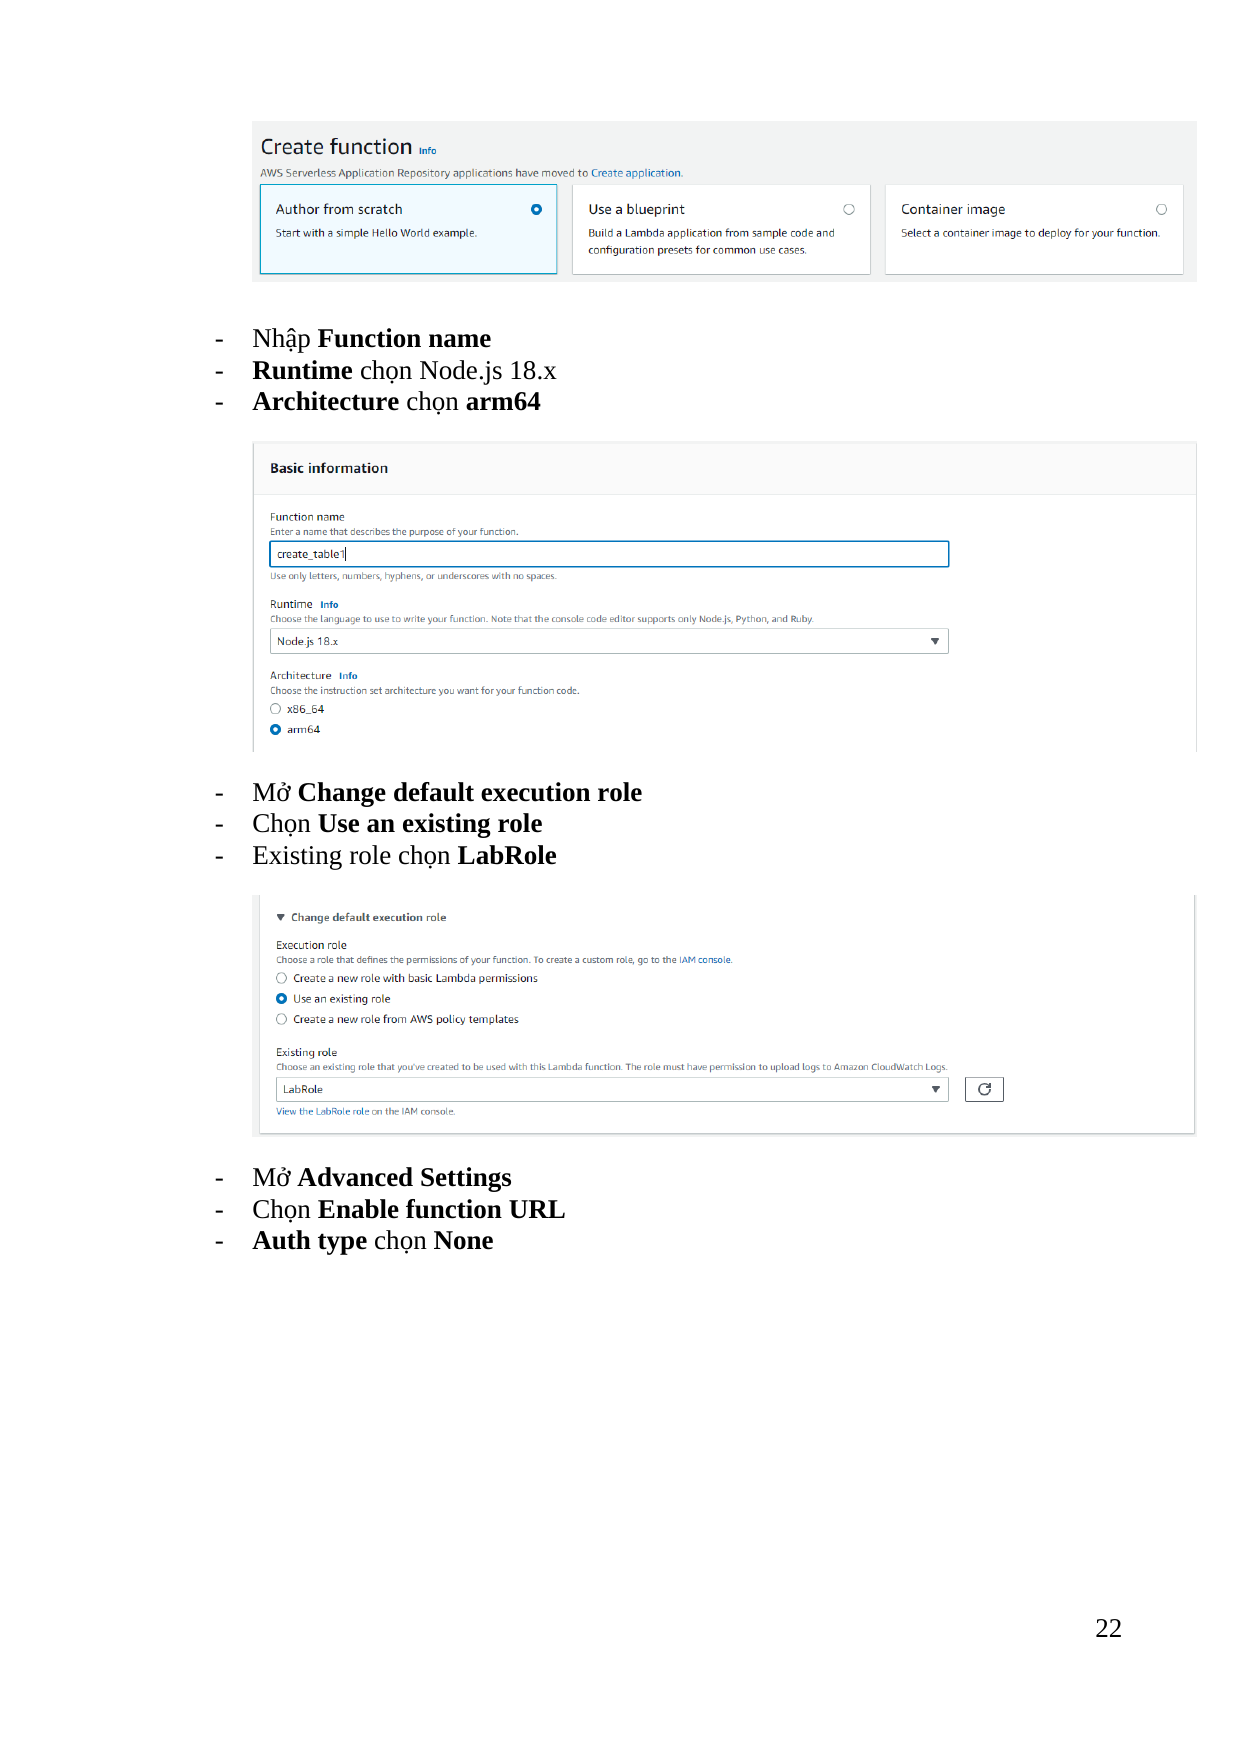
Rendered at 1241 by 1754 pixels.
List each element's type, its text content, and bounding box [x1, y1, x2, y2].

picture [252, 441, 1197, 752]
list Mở Advanced Settings [214, 1162, 1122, 1193]
list Mở Change default execution role [214, 776, 1122, 808]
list Runtime chọn Node.js 18.x [214, 354, 1122, 385]
picture [252, 895, 1197, 1137]
list Auth type chọn None [214, 1224, 1122, 1255]
list Chọn Enable function URL [214, 1193, 1122, 1224]
picture [252, 121, 1197, 282]
list Nhập Function name [214, 323, 1122, 354]
list Existing role chọn LabRole [214, 839, 1122, 870]
list Architecture chọn arm64 [214, 385, 1122, 416]
list Chọn Use an existing role [214, 808, 1122, 839]
